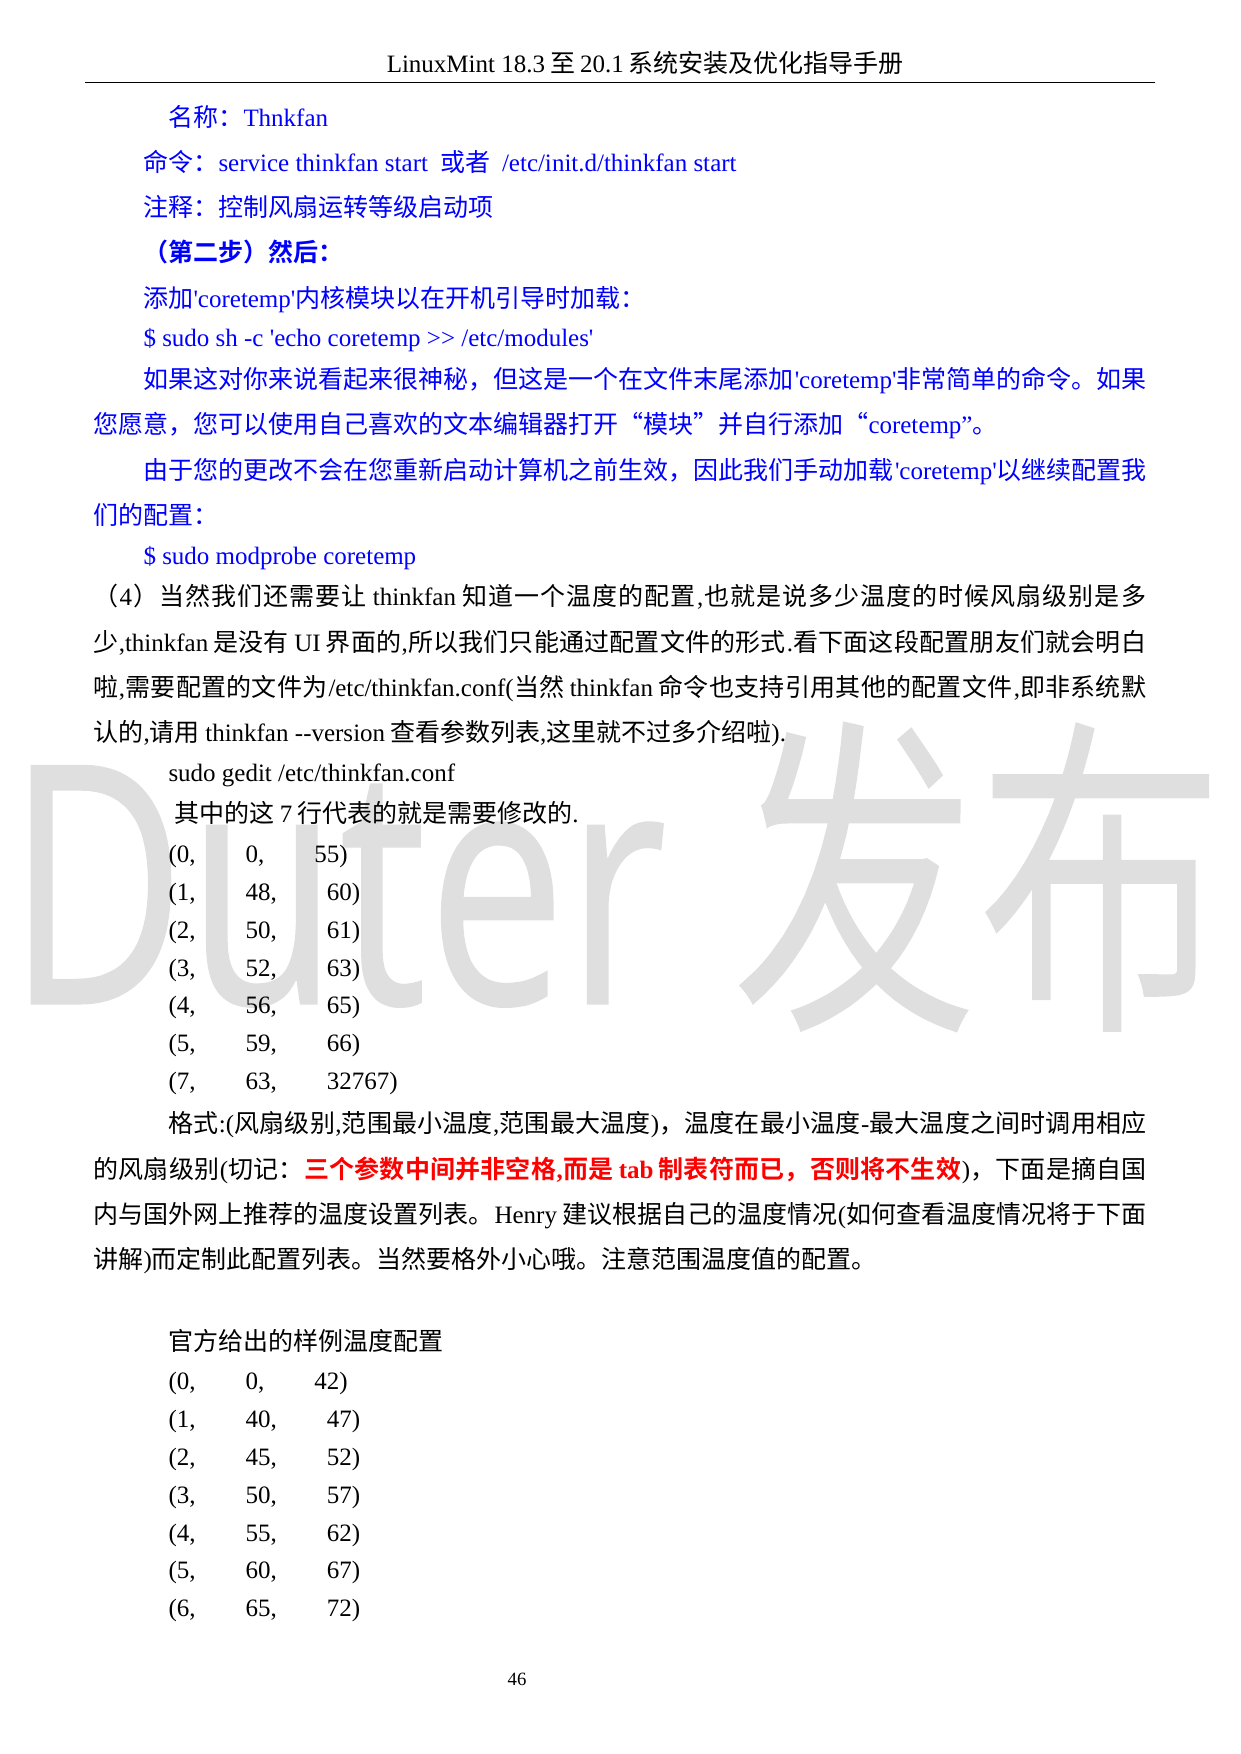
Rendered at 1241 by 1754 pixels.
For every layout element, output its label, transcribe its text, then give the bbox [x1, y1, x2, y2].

text 命令：service thinkfan start 或者 /etc/init.d/thinkfan start [93, 142, 1147, 178]
text （4）当然我们还需要让thinkfan知道一个温度的配置,也就是说多少温度的时候风扇级别是多少,thinkfan是没有UI界面的,所以我们只能通过配置文件的形式.看下面这段配置朋友们就会明白啦,需要配置的文件为/etc/thinkfan.conf(当然thinkfan命令也支持引用其他的配置文件,即非系统默认的,请用 thinkfan --version查看参数列表,这里就不过多介绍啦). [93, 577, 1147, 749]
text $ sudo sh -c 'echo coretemp >> /etc/modules' [93, 323, 1147, 352]
text (0, 0, 42) [93, 1366, 1147, 1395]
text (3, 52, 63) [93, 953, 1147, 981]
text (2, 45, 52) [93, 1442, 1147, 1471]
text (2, 50, 61) [93, 915, 1147, 943]
text 格式:(风扇级别,范围最小温度,范围最大温度)，温度在最小温度-最大温度之间时调用相应的风扇级别(切记：三个参数中间并非空格,而是tab制表符而已，否则将不生效)，下面是摘自国内与国外网上推荐的温度设置列表。Henry建议根据自己的温度情况(如何查看温度情况将于下面讲解)而定制此配置列表。当然要格外小心哦。注意范围温度值的配置。 [93, 1104, 1147, 1276]
text (7, 63, 32767) [93, 1066, 1147, 1095]
text (1, 48, 60) [93, 877, 1147, 906]
text (3, 50, 57) [93, 1480, 1147, 1508]
text （第二步）然后： [93, 233, 1147, 269]
text sudo gedit /etc/thinkfan.conf [93, 758, 1147, 787]
text 添加'coretemp'内核模块以在开机引导时加载： [93, 278, 1147, 314]
text (0, 0, 55) [93, 839, 1147, 868]
text (4, 56, 65) [93, 990, 1147, 1019]
text 名称：Thnkfan [93, 97, 1147, 133]
text 注释：控制风扇运转等级启动项 [93, 188, 1147, 224]
text (1, 40, 47) [93, 1404, 1147, 1433]
text (5, 60, 67) [93, 1555, 1147, 1584]
text 由于您的更改不会在您重新启动计算机之前生效，因此我们手动加载'coretemp'以继续配置我们的配置： [93, 450, 1147, 532]
text $ sudo modprobe coretemp [93, 541, 1147, 569]
text (4, 55, 62) [93, 1518, 1147, 1546]
text 官方给出的样例温度配置 [93, 1321, 1147, 1357]
text 其中的这7行代表的就是需要修改的. [93, 794, 1147, 830]
text 如果这对你来说看起来很神秘，但这是一个在文件末尾添加'coretemp'非常简单的命令。如果您愿意，您可以使用自己喜欢的文本编辑器打开“模块”并自行添加“coretemp”。 [93, 359, 1147, 441]
text (6, 65, 72) [93, 1593, 1147, 1622]
text (5, 59, 66) [93, 1028, 1147, 1057]
